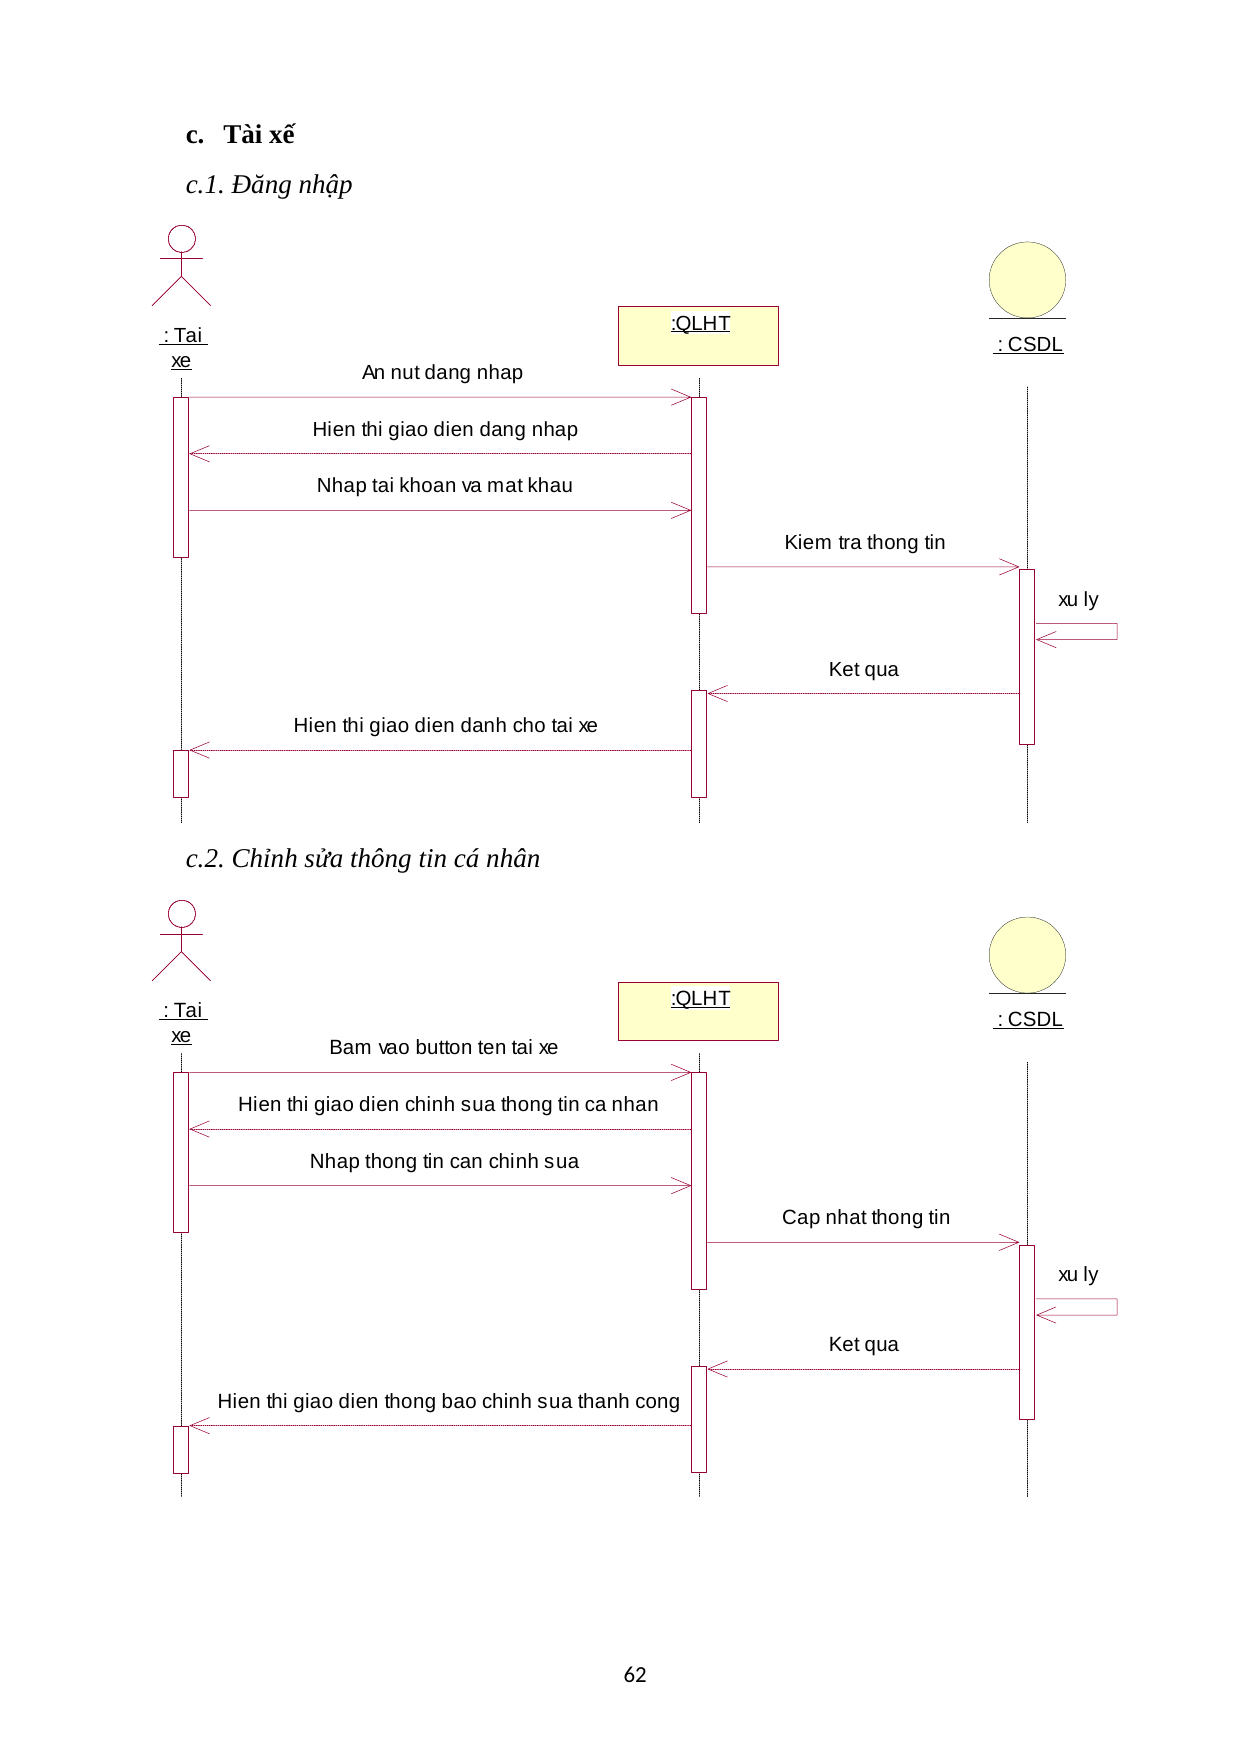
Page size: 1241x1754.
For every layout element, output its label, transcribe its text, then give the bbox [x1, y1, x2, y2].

text c.1. Đăng nhập [186, 168, 1122, 199]
list Tài xế [186, 118, 1122, 149]
text c.2. Chỉnh sửa thông tin cá nhân [186, 842, 1122, 873]
